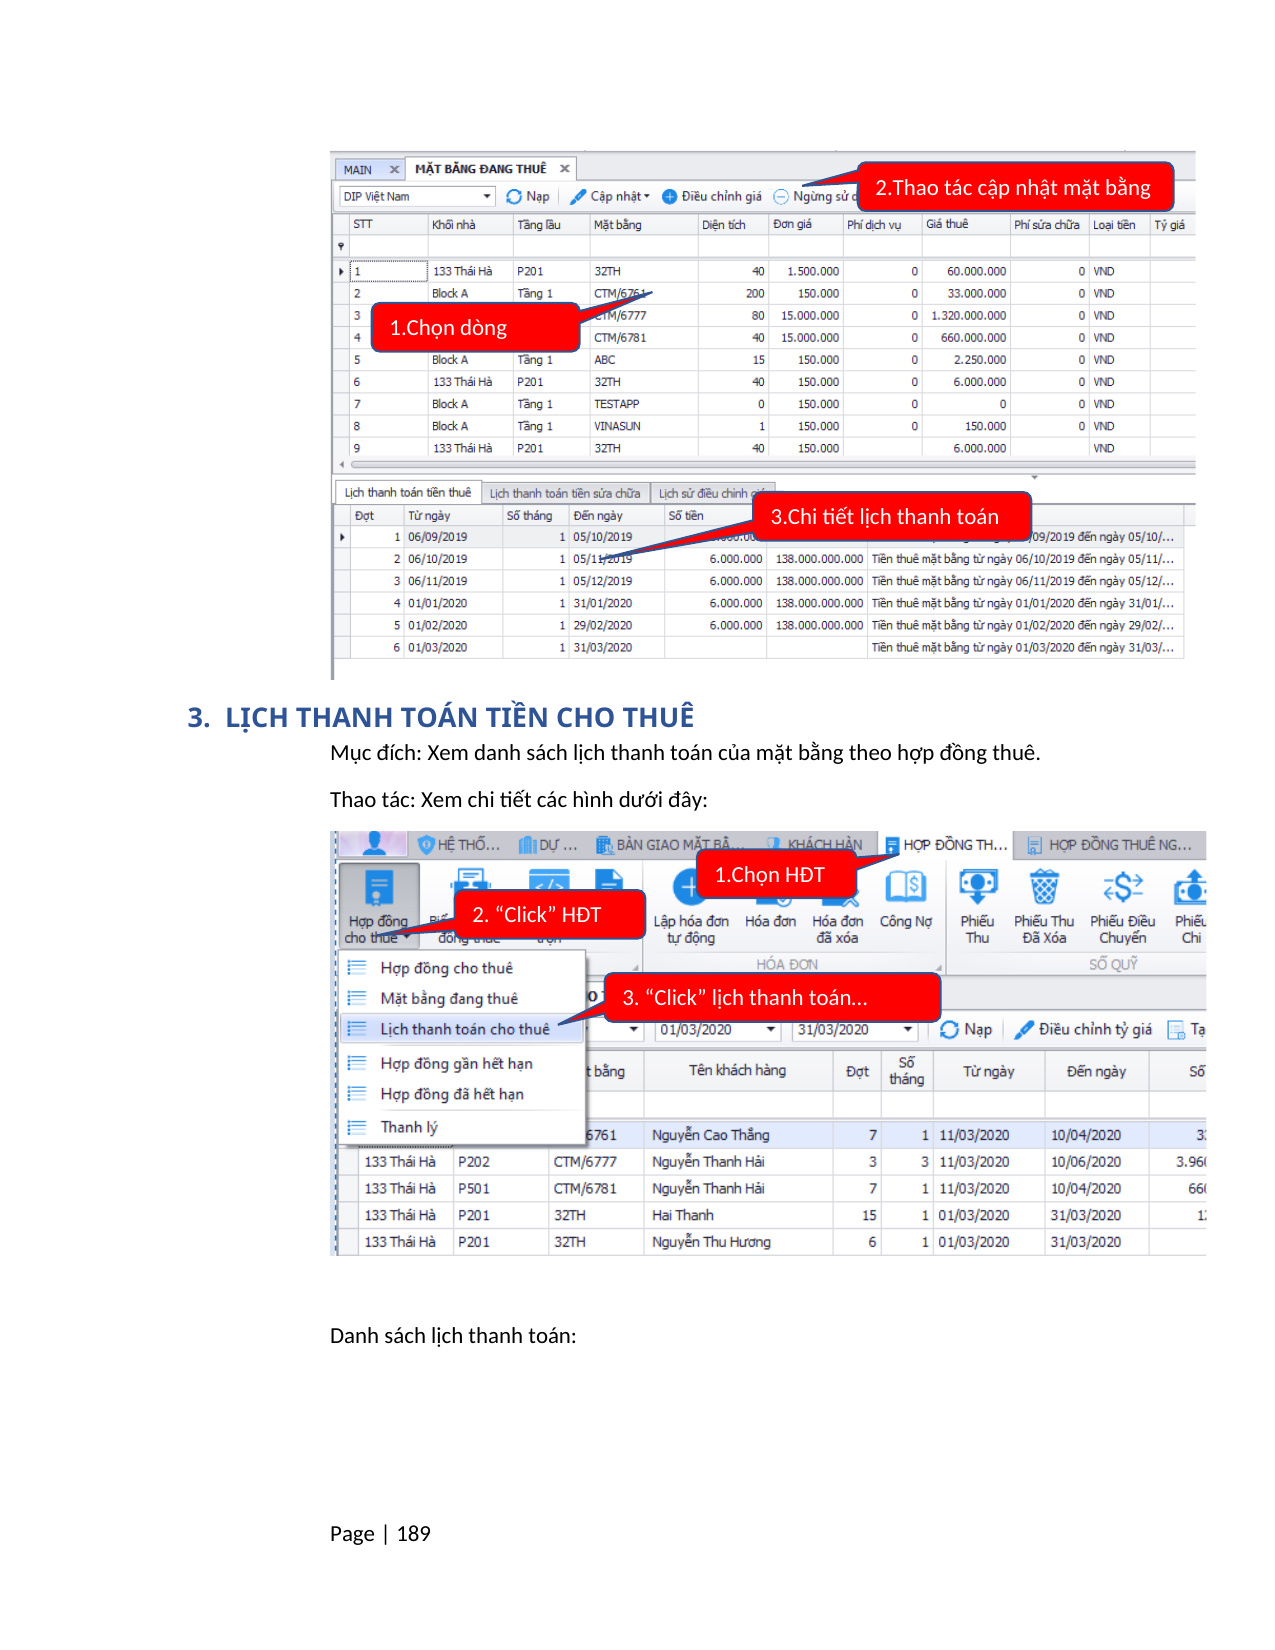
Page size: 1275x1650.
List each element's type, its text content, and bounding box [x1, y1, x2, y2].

picture [330, 150, 1196, 680]
picture [330, 831, 1207, 1256]
text Mục đích: Xem danh sách lịch thanh toán của mặt bằng theo hợp đồng thuê. [330, 738, 1125, 766]
text Danh sách lịch thanh toán: [330, 1321, 1125, 1349]
text Thao tác: Xem chi tiết các hình dưới đây: [330, 785, 1125, 813]
subtitle LỊCH THANH TOÁN TIỀN CHO THUÊ [187, 698, 1125, 735]
